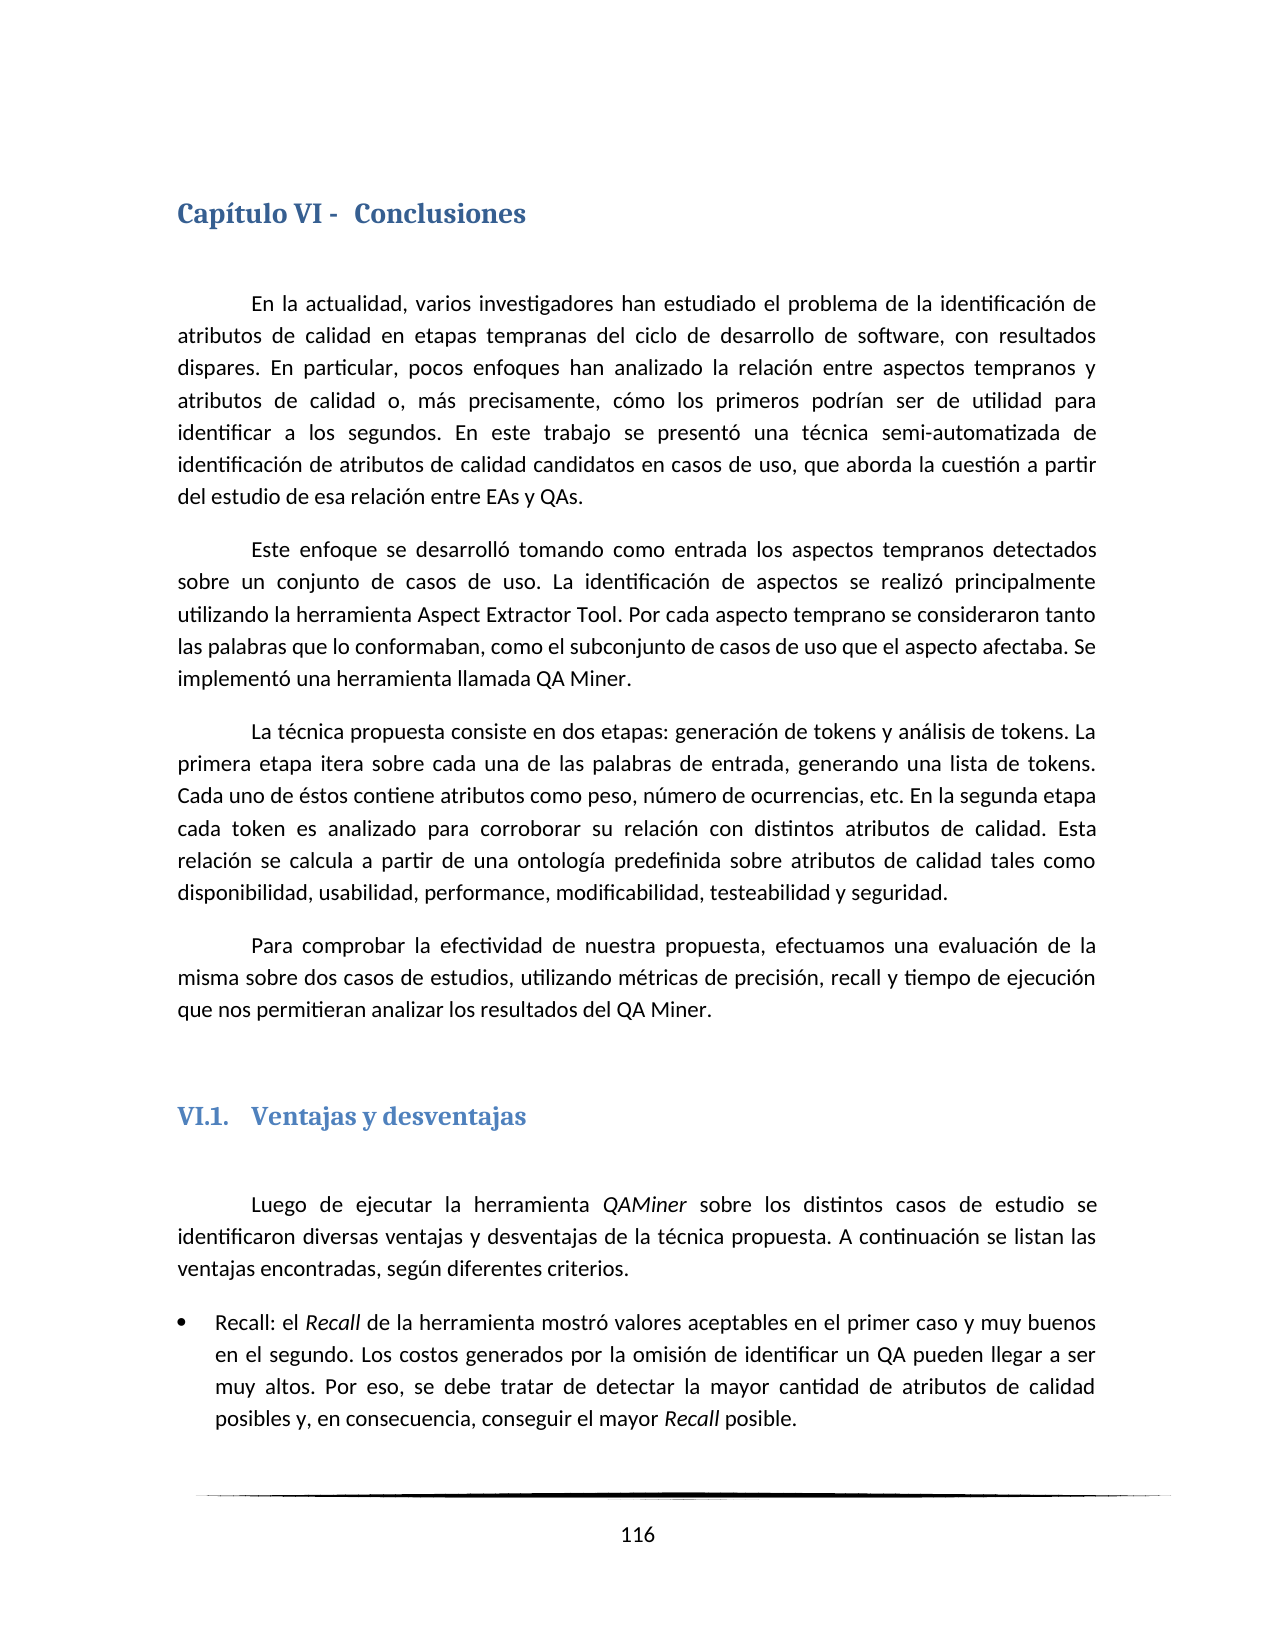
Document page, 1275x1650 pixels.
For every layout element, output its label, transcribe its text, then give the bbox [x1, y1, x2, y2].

text En la actualidad, varios investigadores han estudiado el problema de la identificación de atributos de calidad en etapas tempranas del ciclo de desarrollo de software, con resultados dispares. En particular, pocos enfoques han analizado la relación entre aspectos tempranos y atributos de calidad o, más precisamente, cómo los primeros podrían ser de utilidad para identificar a los segundos. En este trabajo se presentó una técnica semi-automatizada de identificación de atributos de calidad candidatos en casos de uso, que aborda la cuestión a partir del estudio de esa relación entre EAs y QAs. [177, 289, 1098, 510]
picture [195, 1492, 1172, 1500]
text Luego de ejecutar la herramienta QAMiner sobre los distintos casos de estudio se identificaron diversas ventajas y desventajas de la técnica propuesta. A continuación se listan las ventajas encontradas, según diferentes criterios. [177, 1190, 1098, 1283]
text Este enfoque se desarrolló tomando como entrada los aspectos tempranos detectados sobre un conjunto de casos de uso. La identificación de aspectos se realizó principalmente utilizando la herramienta Aspect Extractor Tool. Por cada aspecto temprano se consideraron tanto las palabras que lo conformaban, como el subconjunto de casos de uso que el aspecto afectaba. Se implementó una herramienta llamada QA Miner. [177, 535, 1098, 692]
text La técnica propuesta consiste en dos etapas: generación de tokens y análisis de tokens. La primera etapa itera sobre cada una de las palabras de entrada, generando una lista de tokens. Cada uno de éstos contiene atributos como peso, número de ocurrencias, etc. En la segunda etapa cada token es analizado para corroborar su relación con distintos atributos de calidad. Esta relación se calcula a partir de una ontología predefinida sobre atributos de calidad tales como disponibilidad, usabilidad, performance, modificabilidad, testeabilidad y seguridad. [177, 717, 1098, 906]
list Recall: el Recall de la herramienta mostró valores aceptables en el primer caso y muy buenos en el segundo. Los costos generados por la omisión de identificar un QA pueden llegar a ser muy altos. Por eso, se debe tratar de detectar la mayor cantidad de atributos de calidad posibles y, en consecuencia, conseguir el mayor Recall posible. [177, 1308, 1098, 1432]
subtitle Conclusiones [177, 198, 1098, 231]
text Para comprobar la efectividad de nuestra propuesta, efectuamos una evaluación de la misma sobre dos casos de estudios, utilizando métricas de precisión, recall y tiempo de ejecución que nos permitieran analizar los resultados del QA Miner. [177, 931, 1098, 1023]
subtitle Ventajas y desventajas [177, 1101, 1098, 1133]
